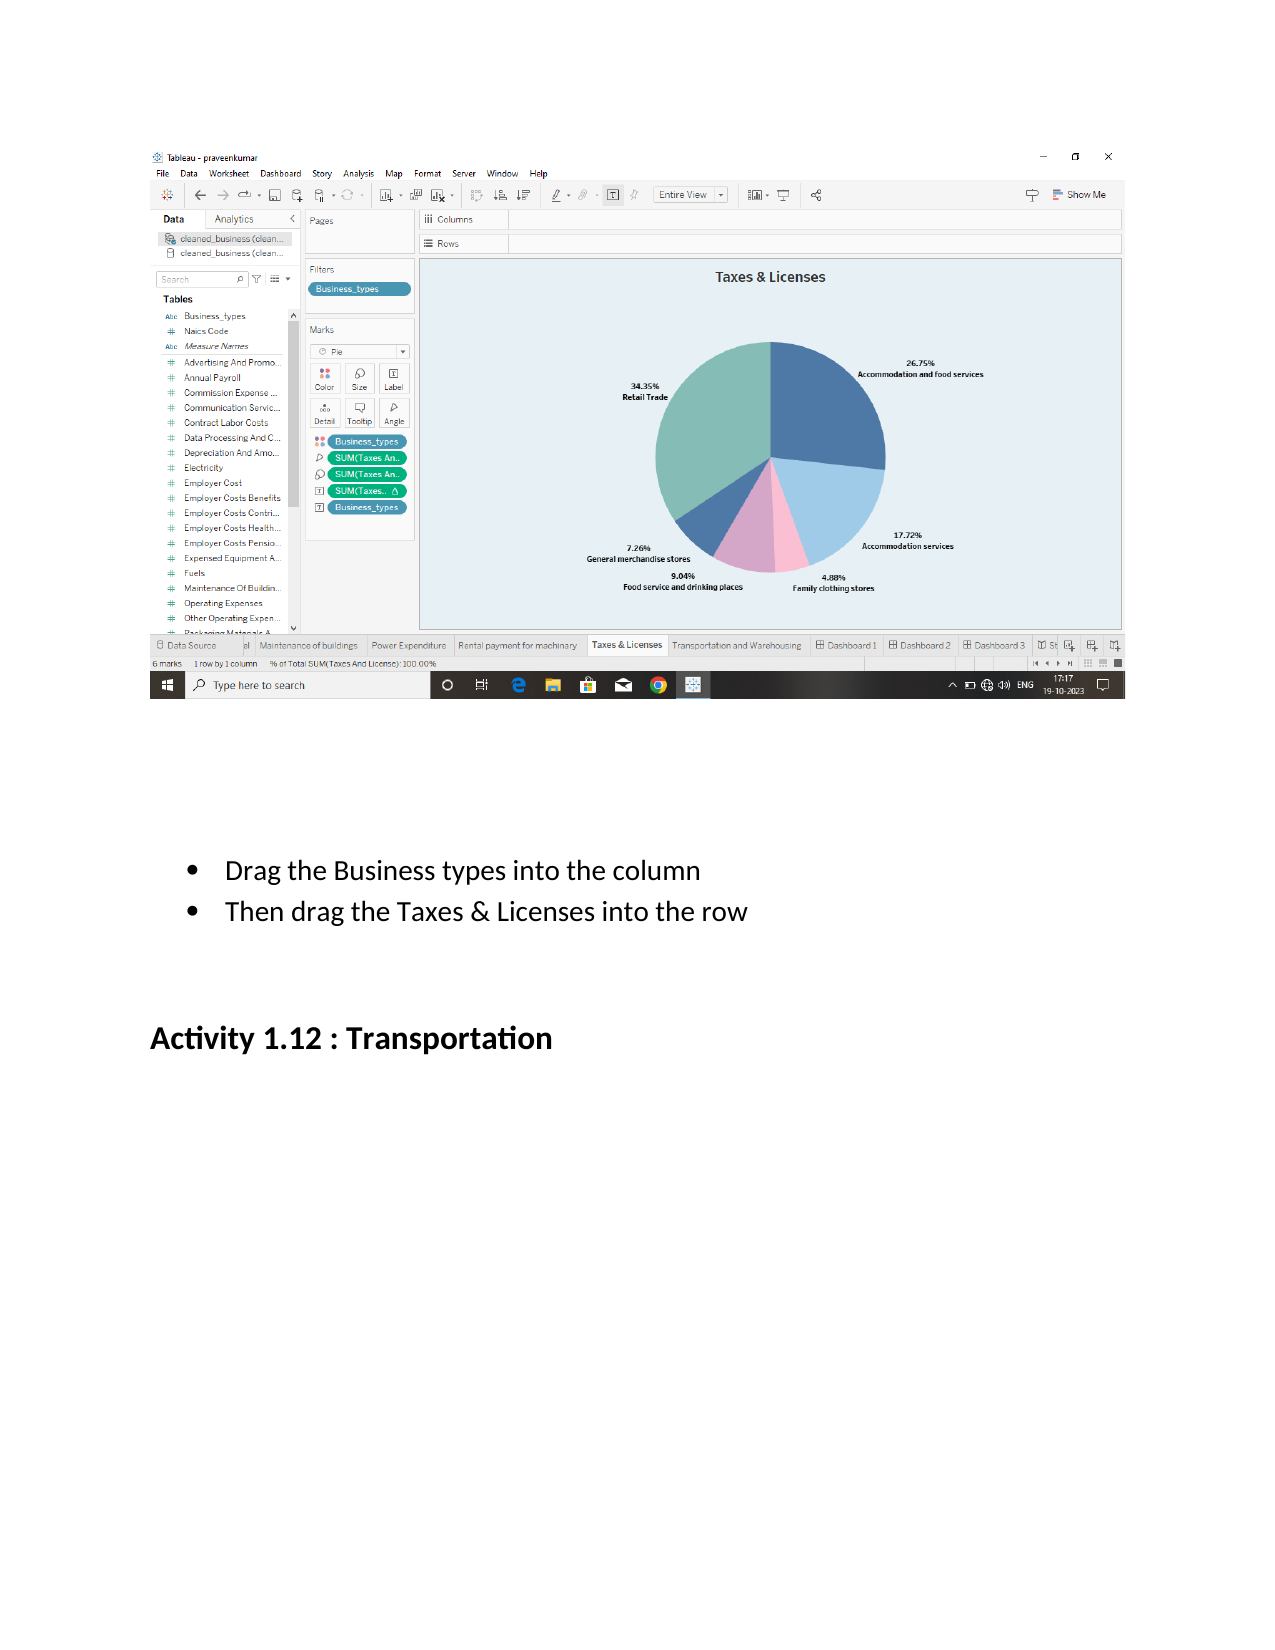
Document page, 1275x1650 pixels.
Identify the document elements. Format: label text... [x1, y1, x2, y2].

list Then drag the Taxes & Licenses into the row [187, 893, 1125, 929]
list Drag the Business types into the column [187, 852, 1125, 888]
text Activity 1.12 : Transportation [150, 1017, 1125, 1058]
picture [150, 150, 1125, 699]
